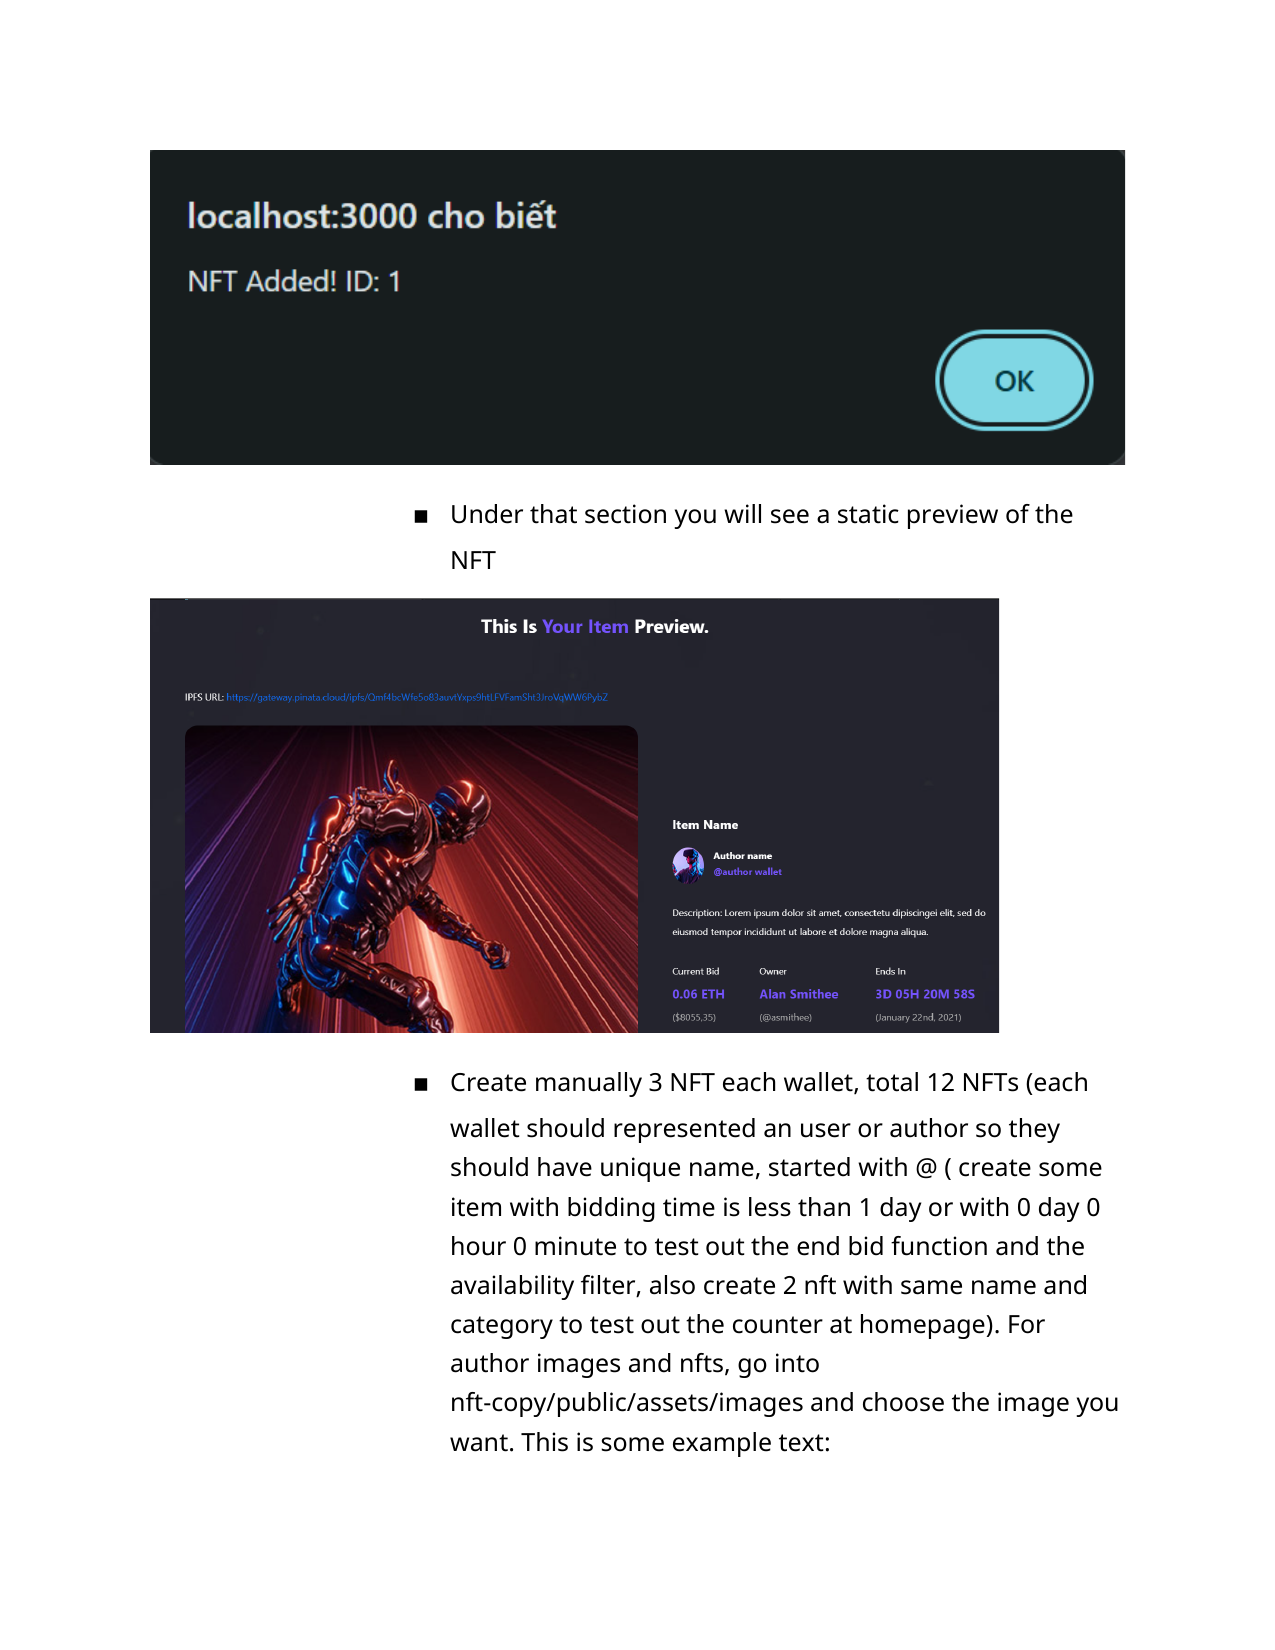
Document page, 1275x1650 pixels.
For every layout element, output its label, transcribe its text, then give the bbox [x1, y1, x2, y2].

picture [150, 150, 1125, 465]
list Create manually 3 NFT each wallet, total 12 NFTs (each wallet should represented an user or author so they should have unique name, started with @ ( create some item with bidding time is less than 1 day or with 0 day 0 hour 0 minute to test out the end bid function and the availability filter, also create 2 nft with same name and category to test out the counter at homepage). For author images and nfts, go into nft-copy/public/assets/images and choose the image you want. This is some example text: [412, 1054, 1125, 1458]
picture [150, 598, 1000, 1033]
list Under that section you will see a static preview of the NFT [412, 486, 1125, 577]
